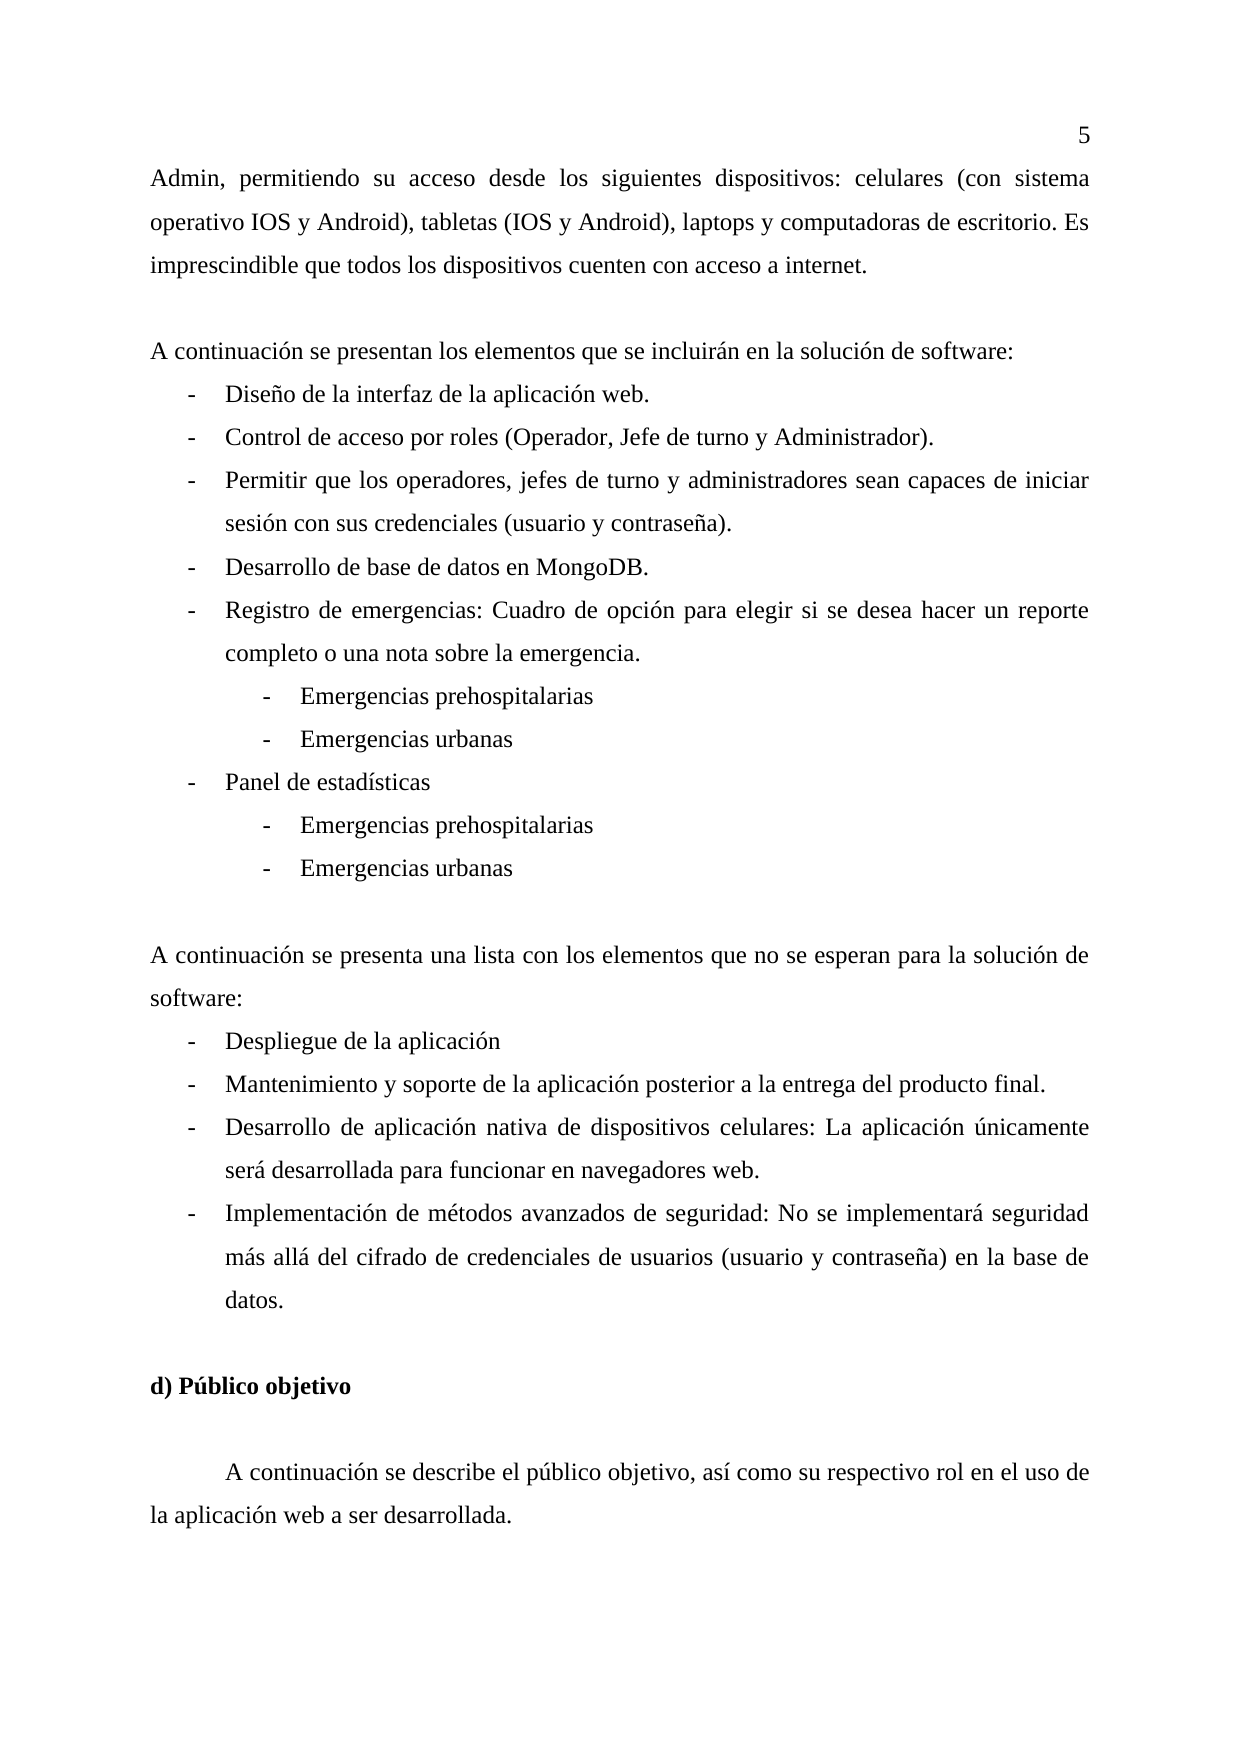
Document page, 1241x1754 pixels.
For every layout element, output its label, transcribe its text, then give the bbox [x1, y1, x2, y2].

subtitle d) Público objetivo [150, 1371, 1090, 1400]
list Implementación de métodos avanzados de seguridad: No se implementará seguridad más allá del cifrado de credenciales de usuarios (usuario y contraseña) en la base de datos. [187, 1198, 1090, 1313]
list Control de acceso por roles (Operador, Jefe de turno y Administrador). [187, 422, 1090, 451]
list Diseño de la interfaz de la aplicación web. [187, 379, 1090, 408]
text A continuación se presenta una lista con los elementos que no se esperan para la solución de software: [150, 940, 1090, 1012]
text A continuación se presentan los elementos que se incluirán en la solución de software: [150, 336, 1090, 365]
text A continuación se describe el público objetivo, así como su respectivo rol en el uso de la aplicación web a ser desarrollada. [150, 1457, 1090, 1529]
list Mantenimiento y soporte de la aplicación posterior a la entrega del producto final. [187, 1069, 1090, 1098]
list Emergencias prehospitalarias [262, 681, 1090, 710]
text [150, 163, 1090, 278]
list Permitir que los operadores, jefes de turno y administradores sean capaces de iniciar sesión con sus credenciales (usuario y contraseña). [187, 465, 1090, 537]
list Despliegue de la aplicación [187, 1026, 1090, 1055]
list Registro de emergencias: Cuadro de opción para elegir si se desea hacer un reporte completo o una nota sobre la emergencia. [187, 595, 1090, 667]
list Desarrollo de aplicación nativa de dispositivos celulares: La aplicación únicamente será desarrollada para funcionar en navegadores web. [187, 1112, 1090, 1184]
list Desarrollo de base de datos en MongoDB. [187, 552, 1090, 580]
list Panel de estadísticas [187, 767, 1090, 796]
list Emergencias urbanas [262, 853, 1090, 882]
list Emergencias urbanas [262, 724, 1090, 753]
list Emergencias prehospitalarias [262, 810, 1090, 839]
